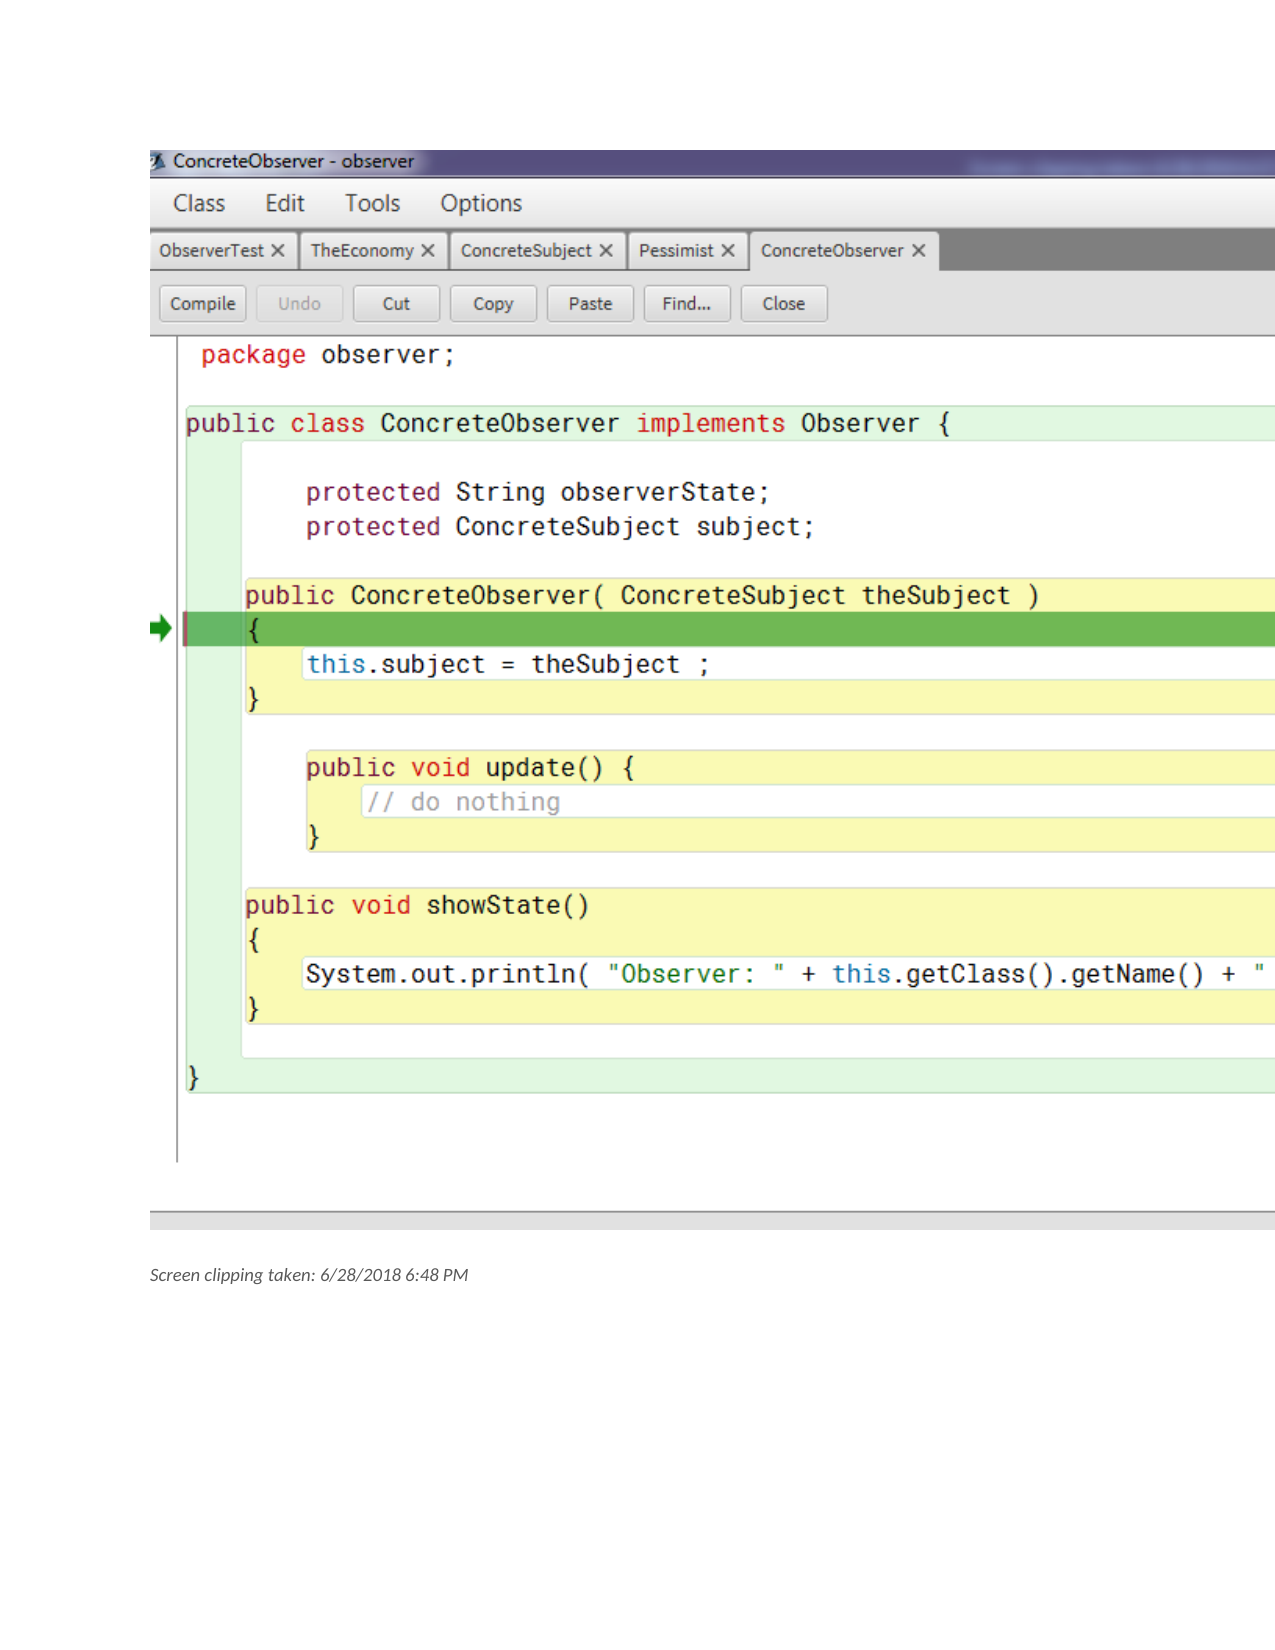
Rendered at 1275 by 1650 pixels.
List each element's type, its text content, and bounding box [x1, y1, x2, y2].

text Screen clipping taken: 6/28/2018 6:48 PM [150, 1263, 1125, 1286]
picture [150, 150, 1275, 1230]
